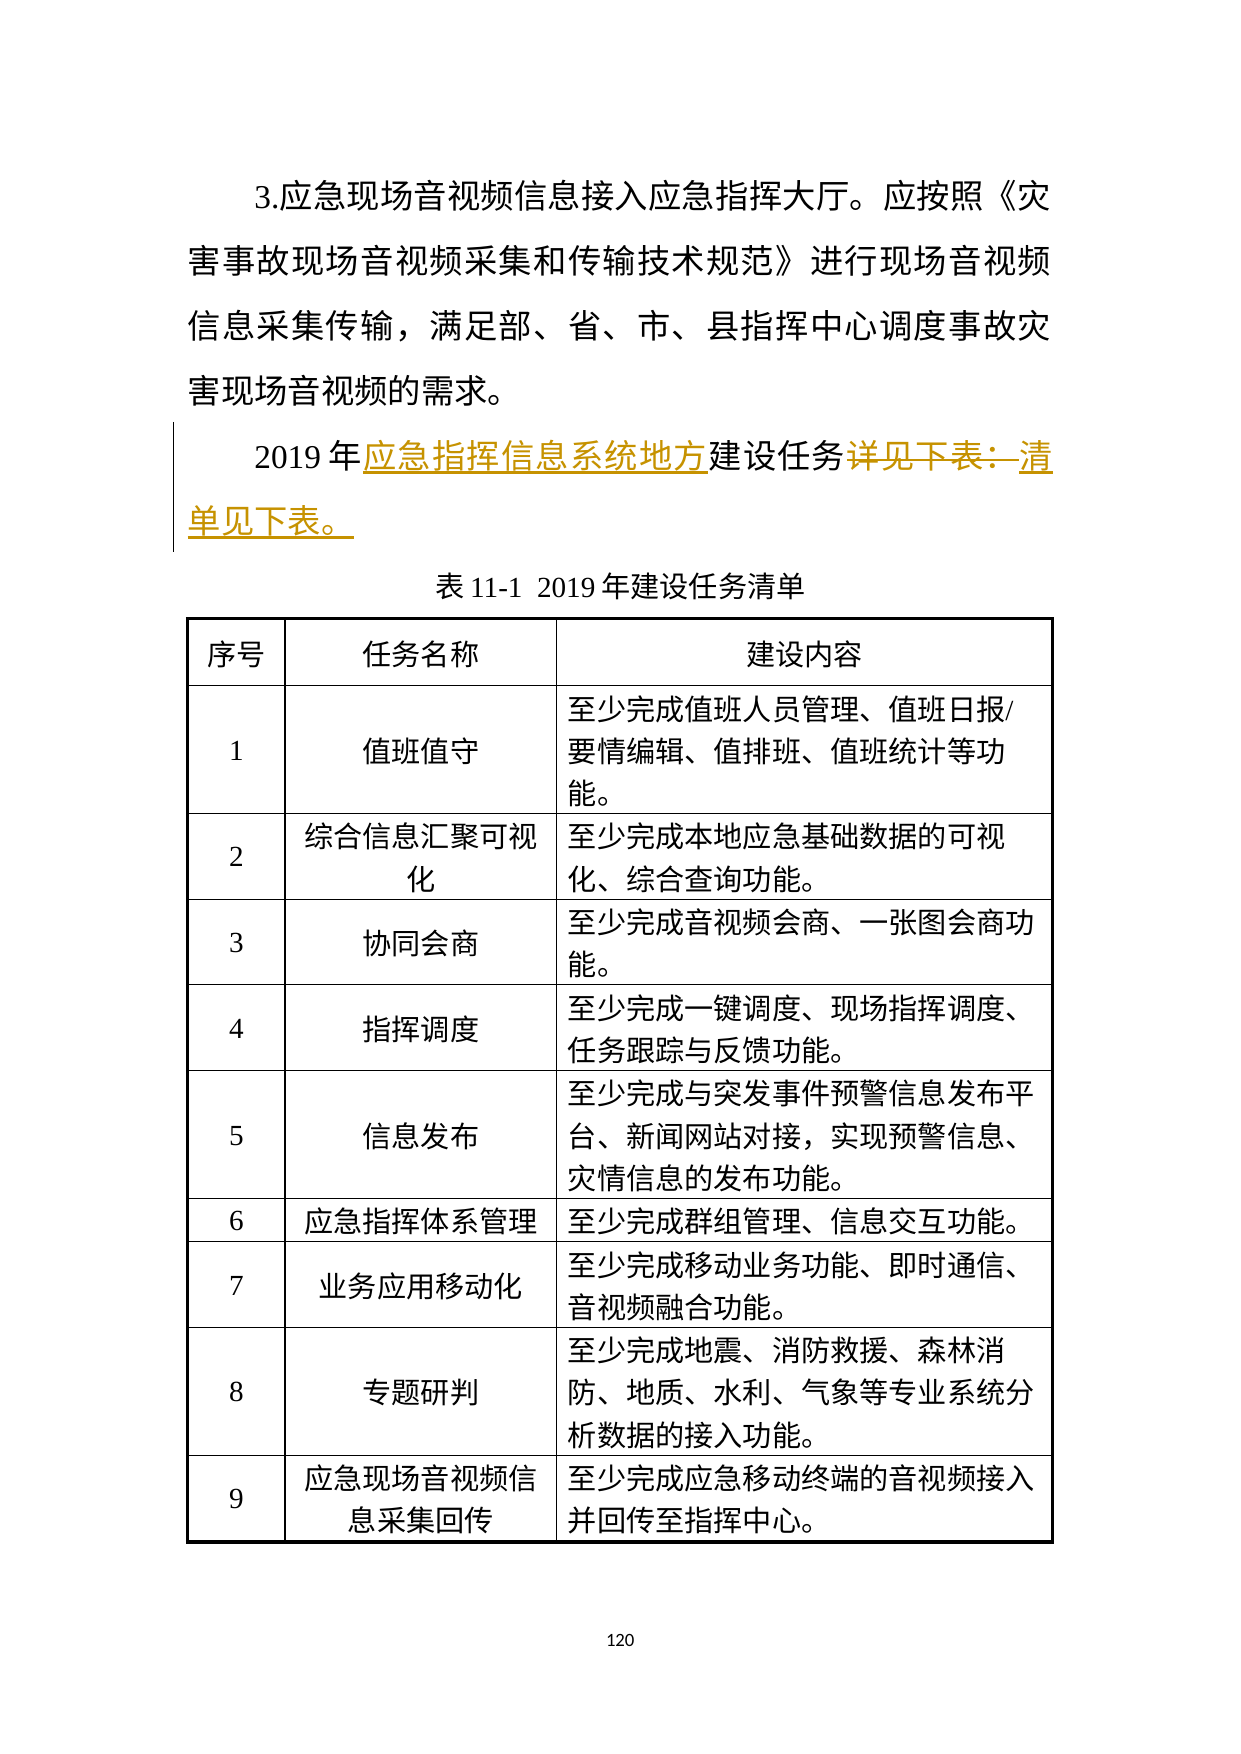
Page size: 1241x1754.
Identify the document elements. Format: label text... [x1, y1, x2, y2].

table_cell 协同会商 [286, 900, 556, 984]
table_cell 2 [189, 814, 284, 899]
table_cell 5 [189, 1071, 284, 1198]
table_header 序号 [189, 620, 284, 685]
table_cell 至少完成应急移动终端的音视频接入并回传至指挥中心。 [557, 1456, 1051, 1540]
table_cell 9 [189, 1456, 284, 1540]
table_cell 应急指挥体系管理 [286, 1199, 556, 1241]
table_cell 8 [189, 1328, 284, 1455]
table_cell 至少完成本地应急基础数据的可视化、综合查询功能。 [557, 814, 1051, 899]
table_header 建设内容 [557, 620, 1051, 685]
table_cell 专题研判 [286, 1328, 556, 1455]
table_header 任务名称 [286, 620, 556, 685]
table_cell 综合信息汇聚可视化 [286, 814, 556, 899]
table_cell 至少完成值班人员管理、值班日报/要情编辑、值排班、值班统计等功能。 [557, 686, 1051, 813]
table_cell 至少完成地震、消防救援、森林消防、地质、水利、气象等专业系统分析数据的接入功能。 [557, 1328, 1051, 1455]
table_cell 至少完成音视频会商、一张图会商功能。 [557, 900, 1051, 984]
text 表11-1 2019年建设任务清单 [187, 552, 1053, 617]
table_cell 值班值守 [286, 686, 556, 813]
table_cell 至少完成一键调度、现场指挥调度、任务跟踪与反馈功能。 [557, 985, 1051, 1070]
table_cell 1 [189, 686, 284, 813]
table_cell 业务应用移动化 [286, 1242, 556, 1327]
table_cell 至少完成群组管理、信息交互功能。 [557, 1199, 1051, 1241]
text 3.应急现场音视频信息接入应急指挥大厅。应按照《灾害事故现场音视频采集和传输技术规范》进行现场音视频信息采集传输，满足部、省、市、县指挥中心调度事故灾害现场音视频的需求。 [187, 162, 1053, 422]
table_cell 3 [189, 900, 284, 984]
table_cell 6 [189, 1199, 284, 1241]
table_cell 应急现场音视频信息采集回传 [286, 1456, 556, 1540]
table_cell 至少完成移动业务功能、即时通信、音视频融合功能。 [557, 1242, 1051, 1327]
table_cell 信息发布 [286, 1071, 556, 1198]
table_cell 指挥调度 [286, 985, 556, 1070]
text 2019年建设任务 [187, 422, 1053, 552]
table_cell 至少完成与突发事件预警信息发布平台、新闻网站对接，实现预警信息、灾情信息的发布功能。 [557, 1071, 1051, 1198]
table_cell 4 [189, 985, 284, 1070]
table_cell 7 [189, 1242, 284, 1327]
